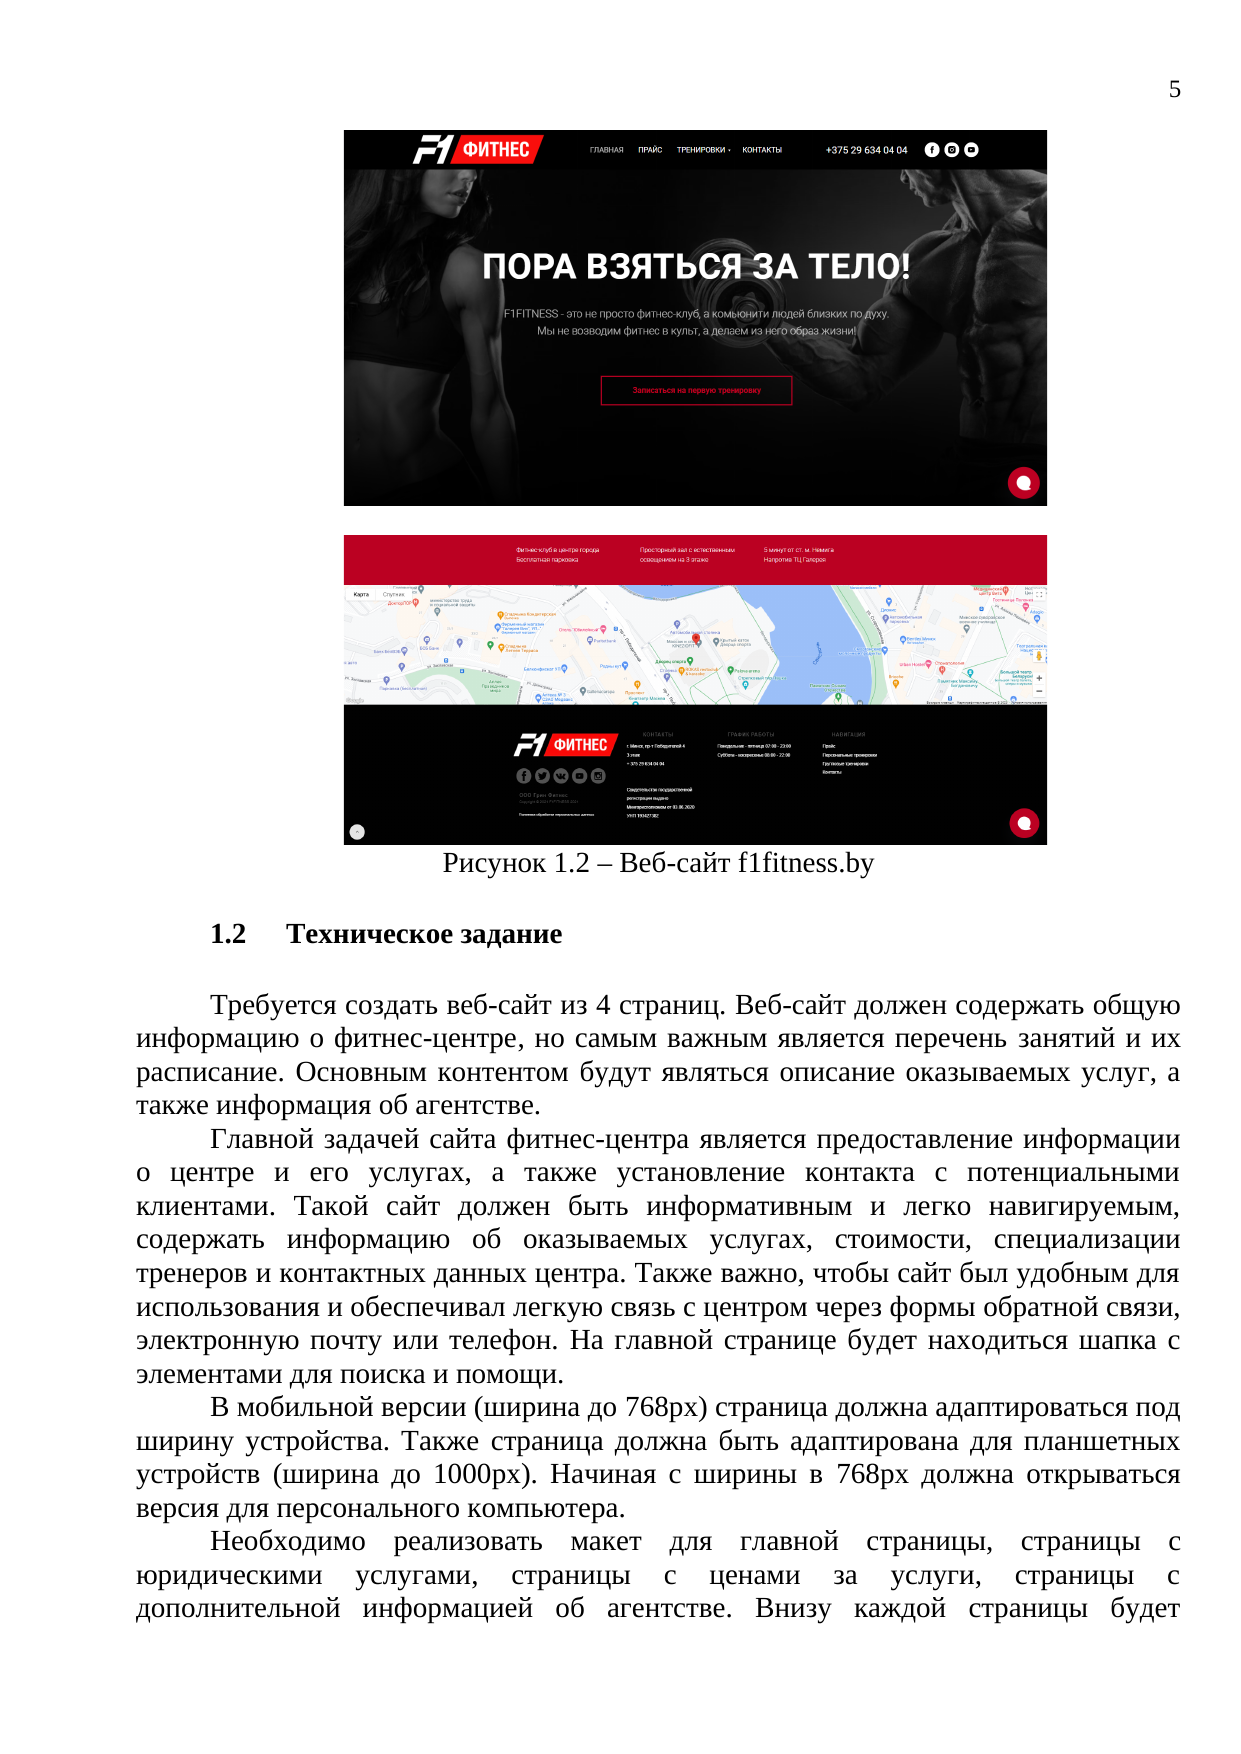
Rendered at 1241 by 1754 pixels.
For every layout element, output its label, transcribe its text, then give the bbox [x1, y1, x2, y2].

picture [343, 535, 1048, 845]
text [136, 1523, 1181, 1624]
text В мобильной версии (ширина до 768px) страница должна адаптироваться под ширину устройства. Также страница должна быть адаптирована для планшетных устройств (ширина до 1000px). Начиная с ширины в 768px должна открываться версия для персонального компьютера. [136, 1389, 1181, 1523]
text Главной задачей сайта фитнес-центра является предоставление информации о центре и его услугах, а также установление контакта с потенциальными клиентами. Такой сайт должен быть информативным и легко навигируемым, содержать информацию об оказываемых услугах, стоимости, специализации тренеров и контактных данных центра. Также важно, чтобы сайт был удобным для использования и обеспечивал легкую связь с центром через формы обратной связи, электронную почту или телефон. На главной странице будет находиться шапка с элементами для поиска и помощи. [136, 1121, 1181, 1389]
picture [343, 130, 1048, 506]
subtitle Техническое задание [136, 916, 1181, 949]
text Рисунок 1.2 – Веб-сайт f1fitness.by [136, 845, 1181, 878]
text Требуется создать веб-сайт из 4 страниц. Веб-сайт должен содержать общую информацию о фитнес-центре, но самым важным является перечень занятий и их расписание. Основным контентом будут являться описание оказываемых услуг, а также информация об агентстве. [136, 987, 1181, 1121]
